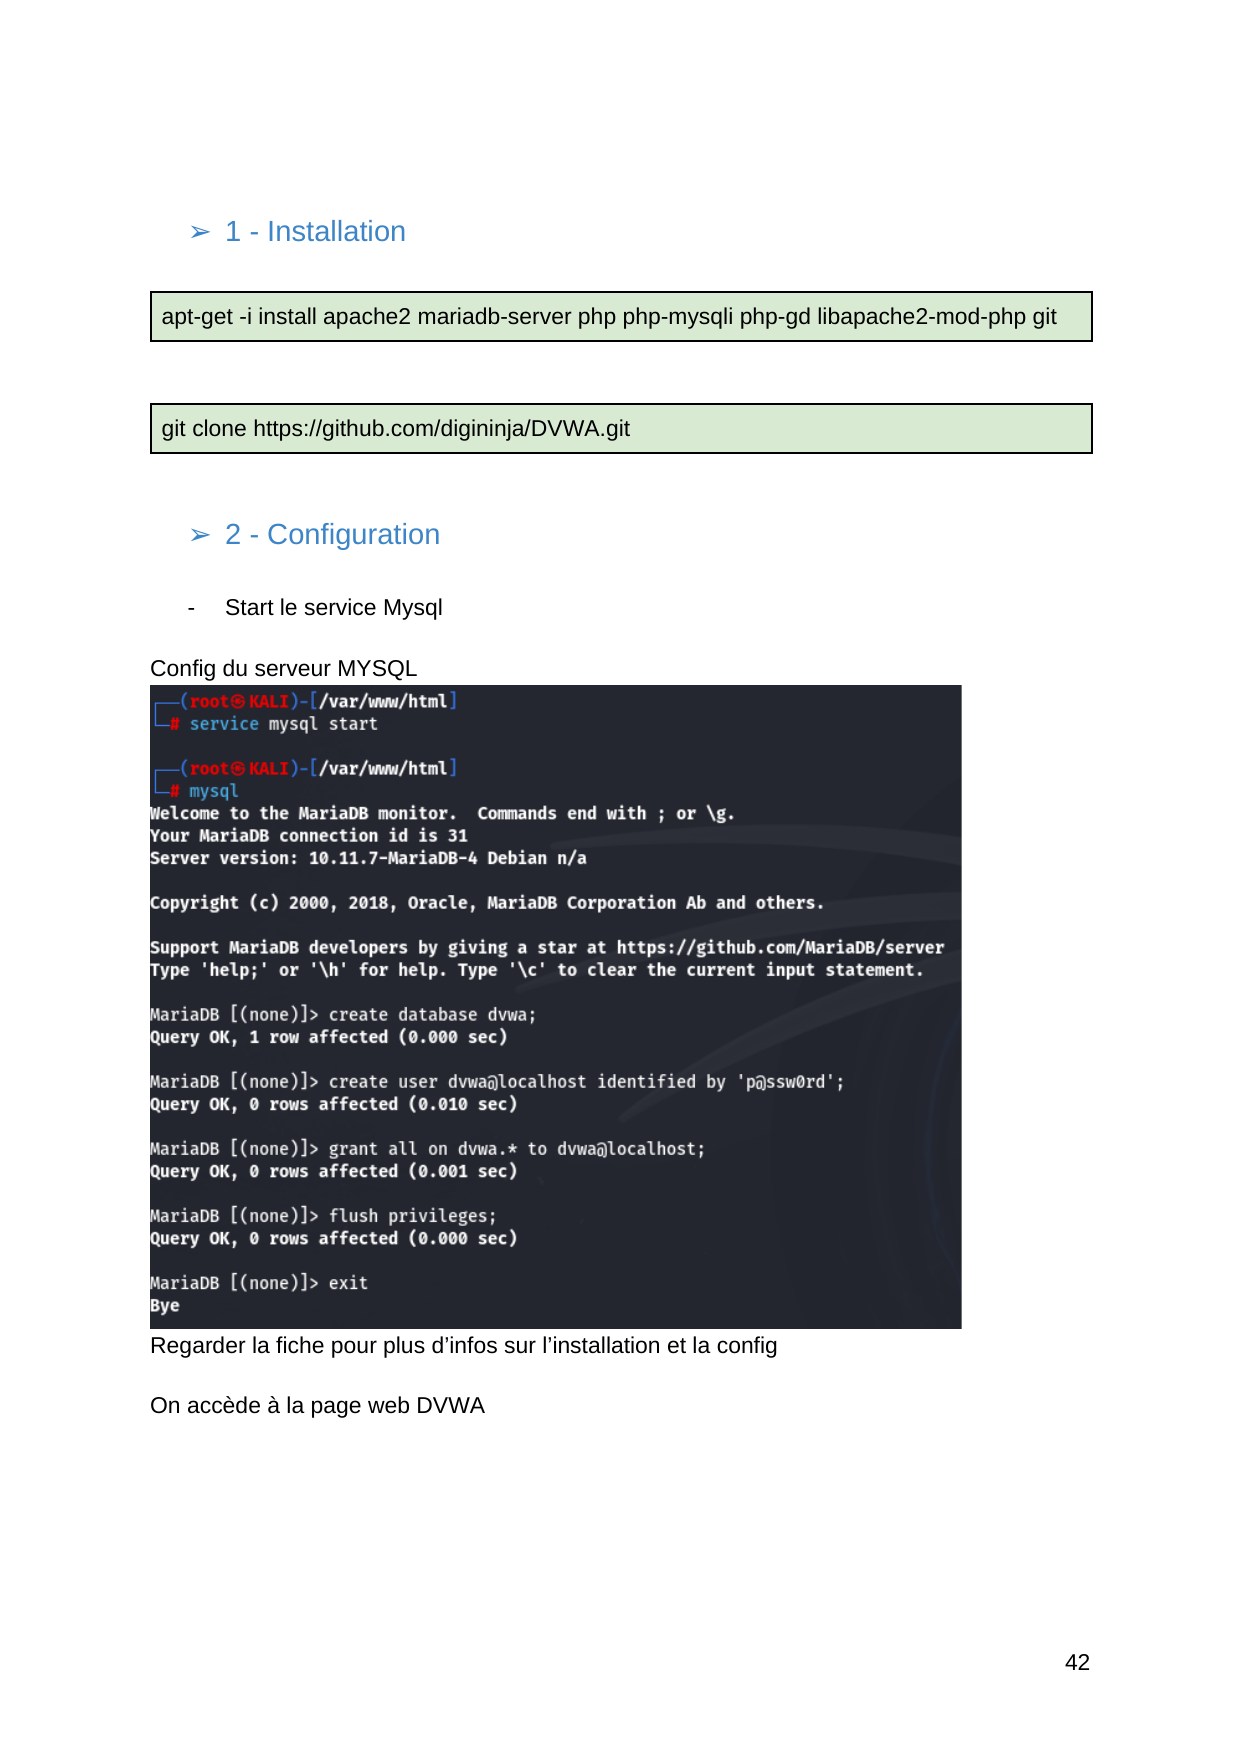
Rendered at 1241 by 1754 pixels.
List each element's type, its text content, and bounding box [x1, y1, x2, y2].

text Config du serveur MYSQL [150, 655, 1090, 681]
text Regarder la fiche pour plus d’infos sur l’installation et la config [150, 1332, 1090, 1358]
subtitle 1 - Installation [187, 213, 1090, 247]
table_header apt-get -i install apache2 mariadb-server php php-mysqli php-gd libapache2-mod-php git [152, 293, 1091, 340]
list Start le service Mysql [187, 594, 1090, 621]
subtitle 2 - Configuration [187, 517, 1090, 551]
picture [150, 685, 962, 1329]
text On accède à la page web DVWA [150, 1392, 1090, 1419]
table_header git clone https://github.com/digininja/DVWA.git [152, 405, 1091, 452]
